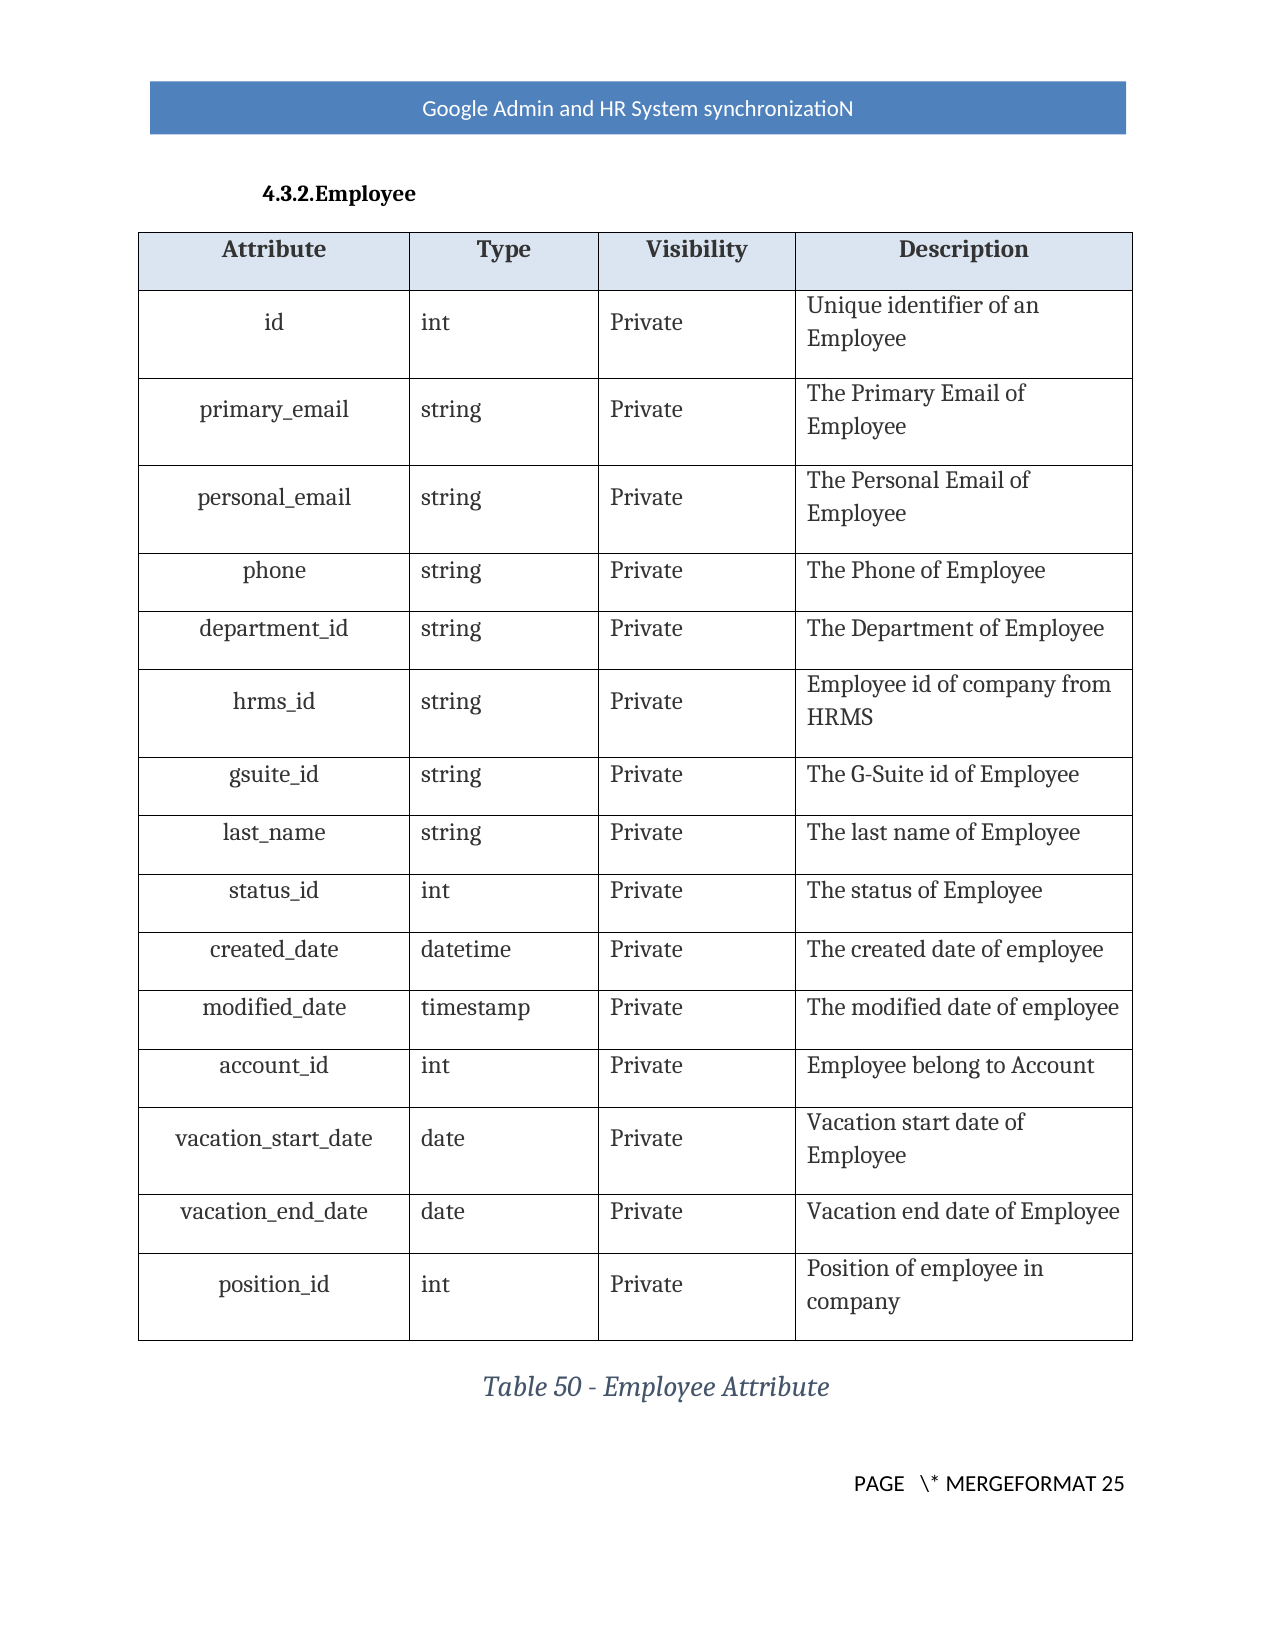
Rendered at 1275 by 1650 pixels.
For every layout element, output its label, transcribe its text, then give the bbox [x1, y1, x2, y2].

table_cell int [410, 1254, 598, 1340]
table_cell Private [599, 1254, 795, 1340]
table_cell status_id [139, 875, 409, 932]
table_cell Private [599, 816, 795, 873]
table_cell The Department of Employee [796, 612, 1132, 669]
table_cell Private [599, 291, 795, 378]
table_cell The Personal Email of Employee [796, 466, 1132, 553]
table_cell date [410, 1195, 598, 1253]
table_cell date [410, 1108, 598, 1194]
table_cell The Phone of Employee [796, 554, 1132, 611]
table_cell id [139, 291, 409, 378]
table_header Type [410, 233, 598, 290]
table_cell Employee belong to Account [796, 1050, 1132, 1107]
table_cell account_id [139, 1050, 409, 1107]
table_cell Employee id of company from HRMS [796, 670, 1132, 757]
table_cell int [410, 875, 598, 932]
table_cell Private [599, 670, 795, 757]
table_cell Position of employee in company [796, 1254, 1132, 1340]
table_cell primary_email [139, 379, 409, 465]
table_cell created_date [139, 933, 409, 990]
table_cell Private [599, 466, 795, 553]
table_header Visibility [599, 233, 795, 290]
table_cell timestamp [410, 991, 598, 1048]
table_cell gsuite_id [139, 758, 409, 815]
table_cell string [410, 816, 598, 873]
table_cell last_name [139, 816, 409, 873]
table_cell Private [599, 1108, 795, 1194]
table_header Description [796, 233, 1132, 290]
table_cell The G-Suite id of Employee [796, 758, 1132, 815]
table_cell string [410, 612, 598, 669]
table_cell department_id [139, 612, 409, 669]
table_cell string [410, 670, 598, 757]
table_cell string [410, 758, 598, 815]
table_cell Unique identifier of an Employee [796, 291, 1132, 378]
table_cell datetime [410, 933, 598, 990]
table_cell vacation_start_date [139, 1108, 409, 1194]
table_cell string [410, 466, 598, 553]
table_cell vacation_end_date [139, 1195, 409, 1253]
table_cell position_id [139, 1254, 409, 1340]
table_cell phone [139, 554, 409, 611]
table_header Attribute [139, 233, 409, 290]
table_cell personal_email [139, 466, 409, 553]
table_cell The last name of Employee [796, 816, 1132, 873]
table_cell Private [599, 554, 795, 611]
table_cell The created date of employee [796, 933, 1132, 990]
table_cell int [410, 291, 598, 378]
table_cell The modified date of employee [796, 991, 1132, 1048]
table_cell Private [599, 612, 795, 669]
table_cell Private [599, 875, 795, 932]
table_cell string [410, 379, 598, 465]
table_cell Private [599, 379, 795, 465]
table_cell Private [599, 933, 795, 990]
table_cell string [410, 554, 598, 611]
table_cell The status of Employee [796, 875, 1132, 932]
table_cell Private [599, 1195, 795, 1253]
table_cell Private [599, 991, 795, 1048]
table_cell hrms_id [139, 670, 409, 757]
table_cell Vacation start date of Employee [796, 1108, 1132, 1194]
table_cell Private [599, 1050, 795, 1107]
subtitle Employee [262, 181, 1125, 207]
table_cell modified_date [139, 991, 409, 1048]
table_cell Private [599, 758, 795, 815]
table_cell The Primary Email of Employee [796, 379, 1132, 465]
table_cell Vacation end date of Employee [796, 1195, 1132, 1253]
table_cell int [410, 1050, 598, 1107]
